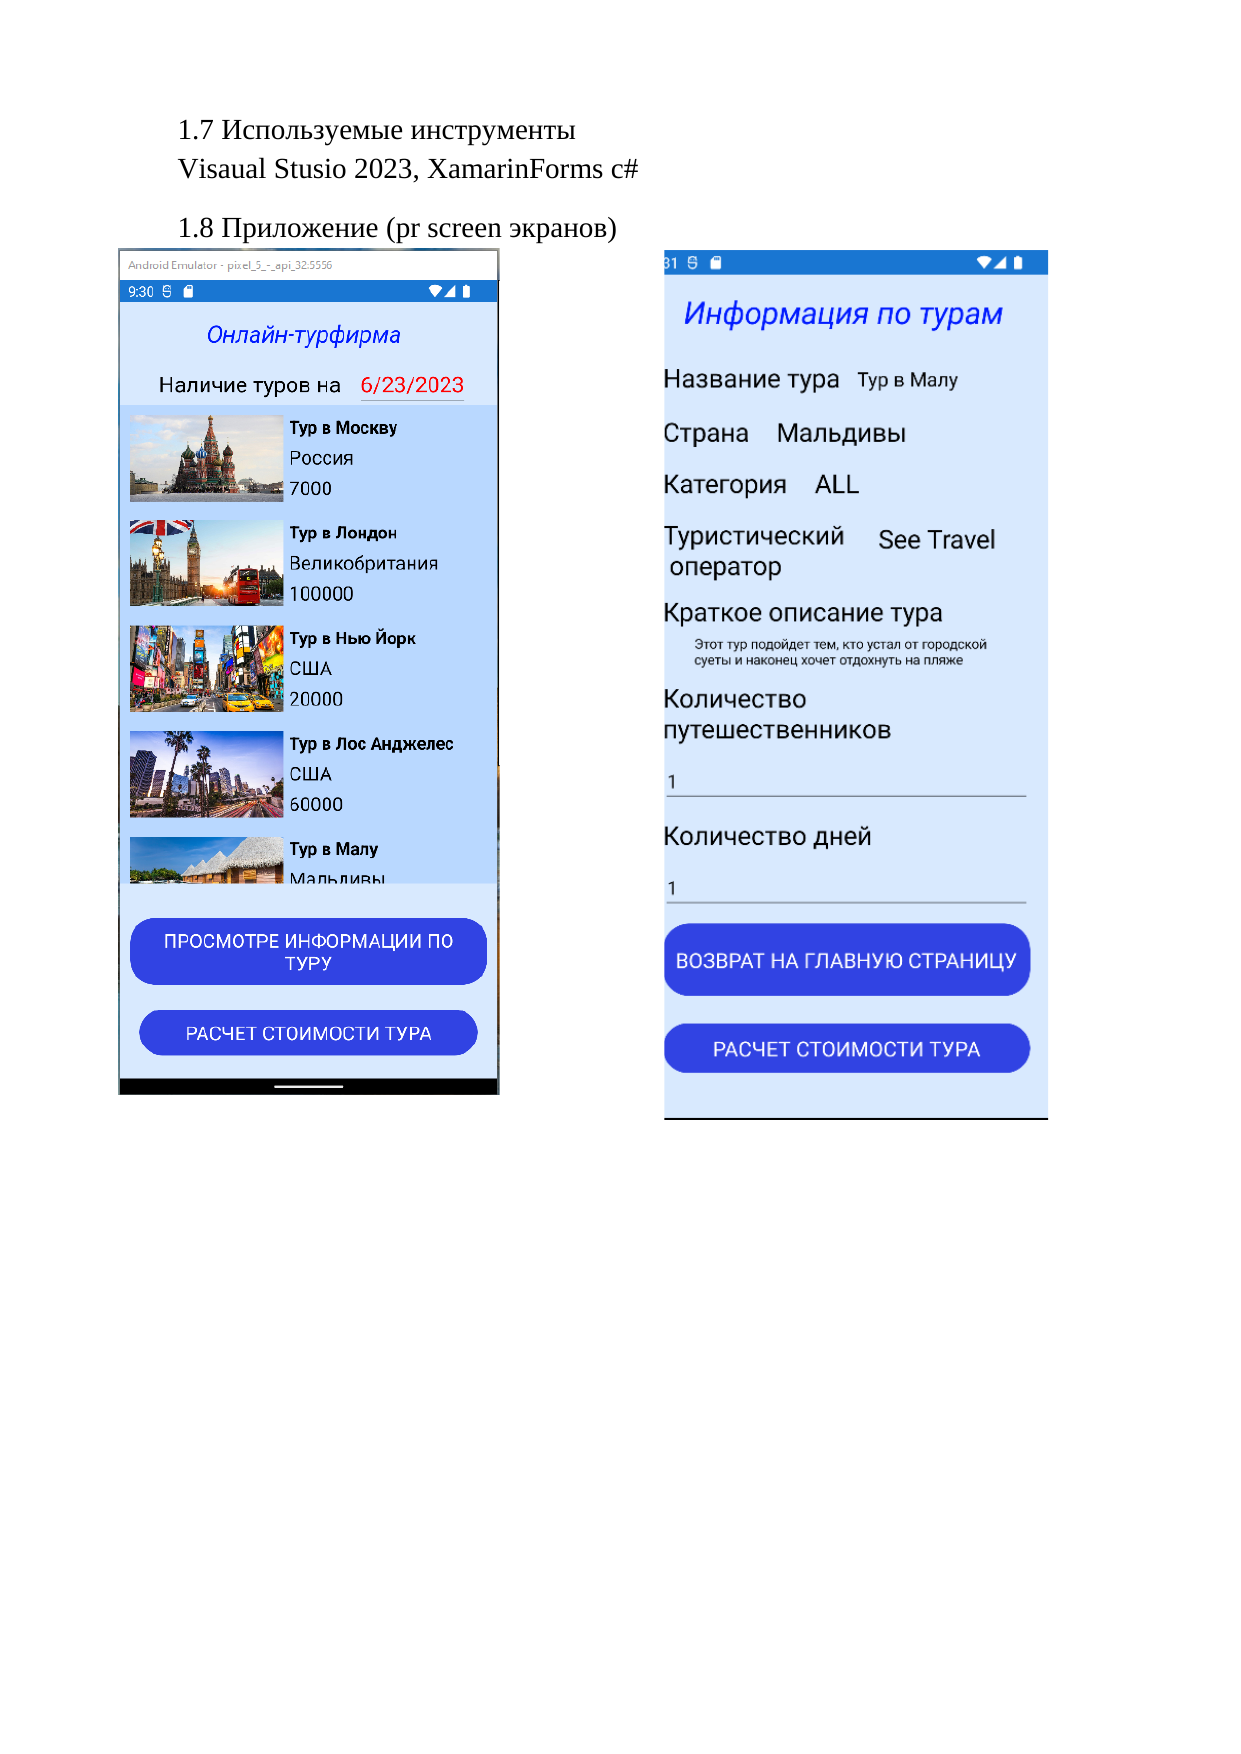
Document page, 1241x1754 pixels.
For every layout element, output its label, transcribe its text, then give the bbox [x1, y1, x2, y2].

picture [664, 248, 1049, 1120]
text Visaual Stusio 2023, XamarinForms c# [177, 151, 1152, 184]
picture [118, 248, 500, 1095]
subtitle 1.7 Используемые инструменты [177, 112, 1152, 146]
subtitle 1.8 Приложение (pr screen экранов) [177, 210, 1152, 244]
